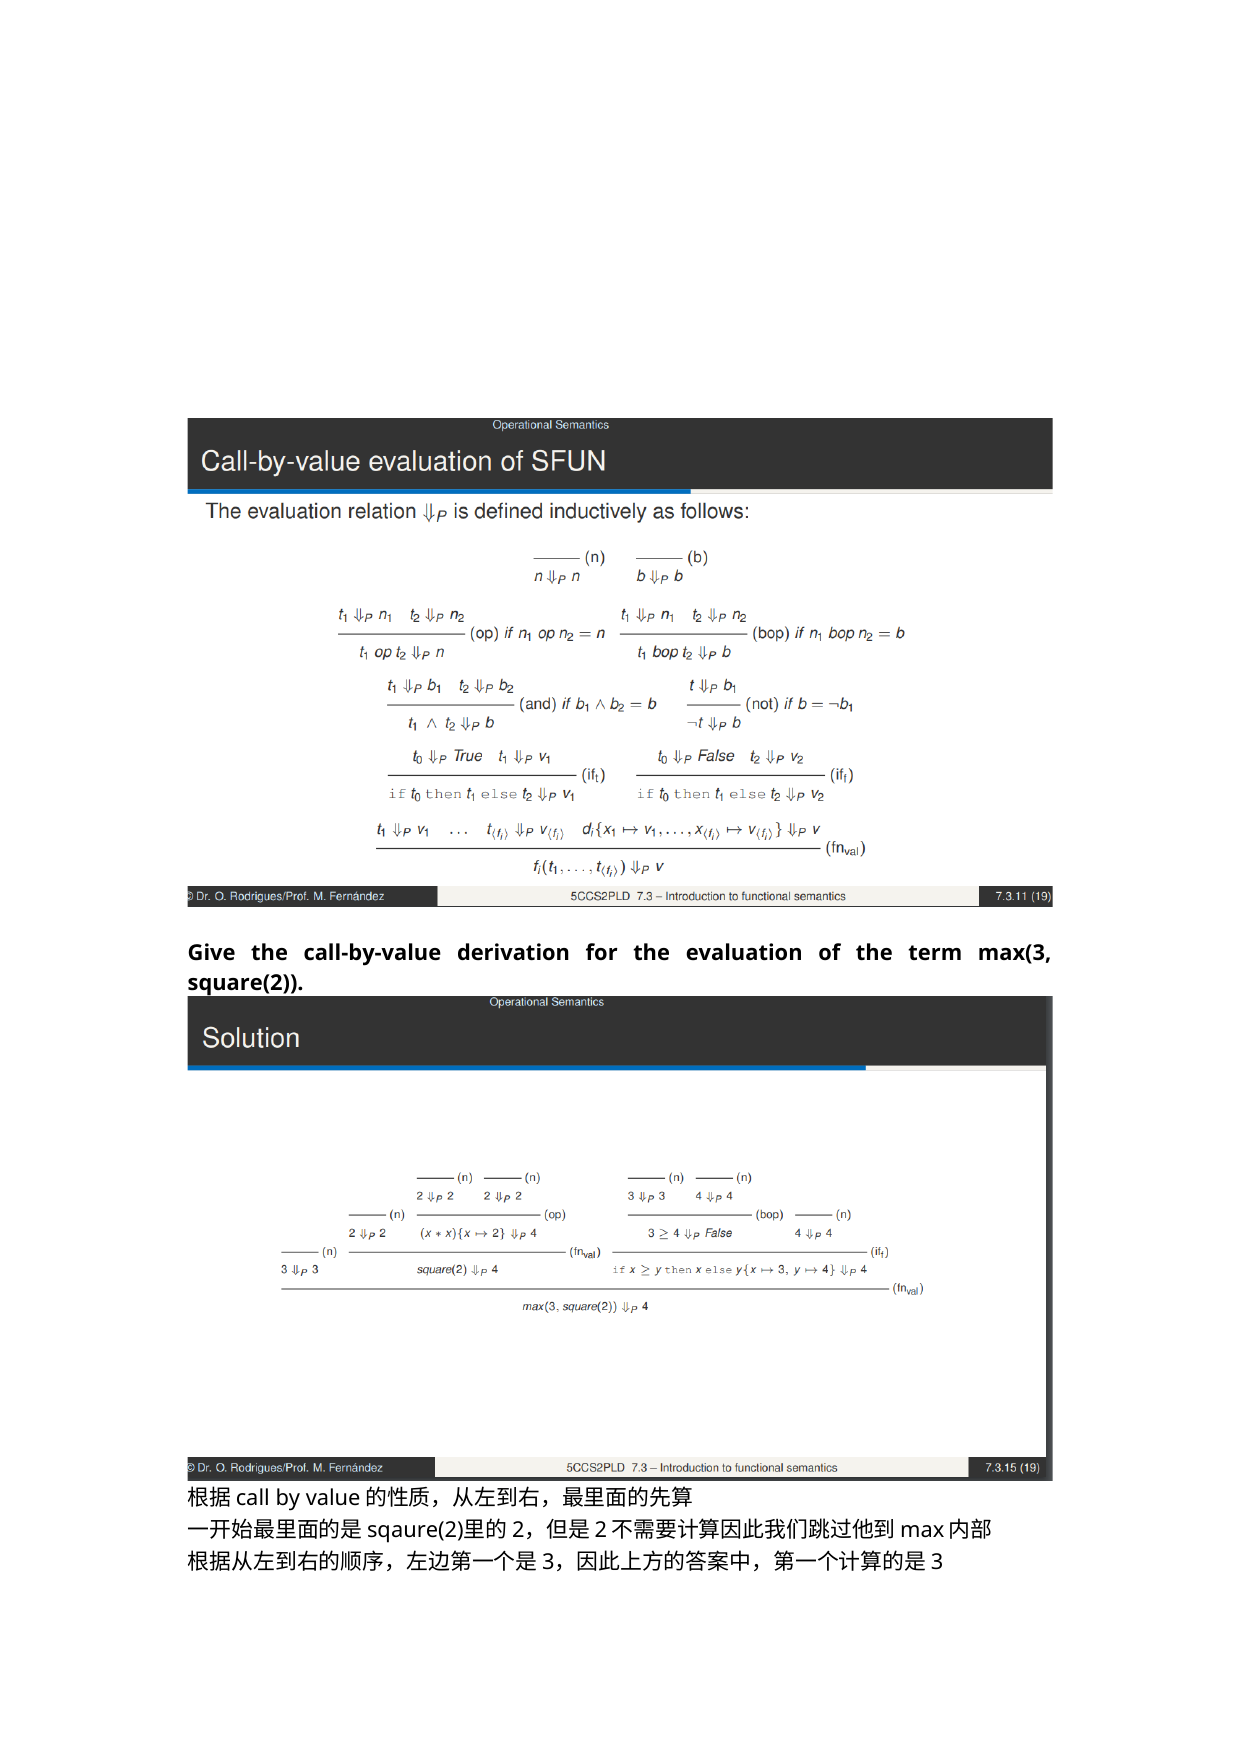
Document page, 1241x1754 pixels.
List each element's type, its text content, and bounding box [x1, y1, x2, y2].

text 根据从左到右的顺序，左边第一个是3，因此上方的答案中，第一个计算的是3 [187, 1544, 1053, 1576]
text Give the call-by-value derivation for the evaluation of the term max(3, square(2)). [187, 937, 1053, 996]
picture [187, 996, 1053, 1481]
text 一开始最里面的是sqaure(2)里的2，但是2不需要计算因此我们跳过他到max内部 [187, 1512, 1053, 1544]
text 根据call by value的性质，从左到右，最里面的先算 [187, 1481, 1053, 1512]
picture [187, 418, 1053, 907]
